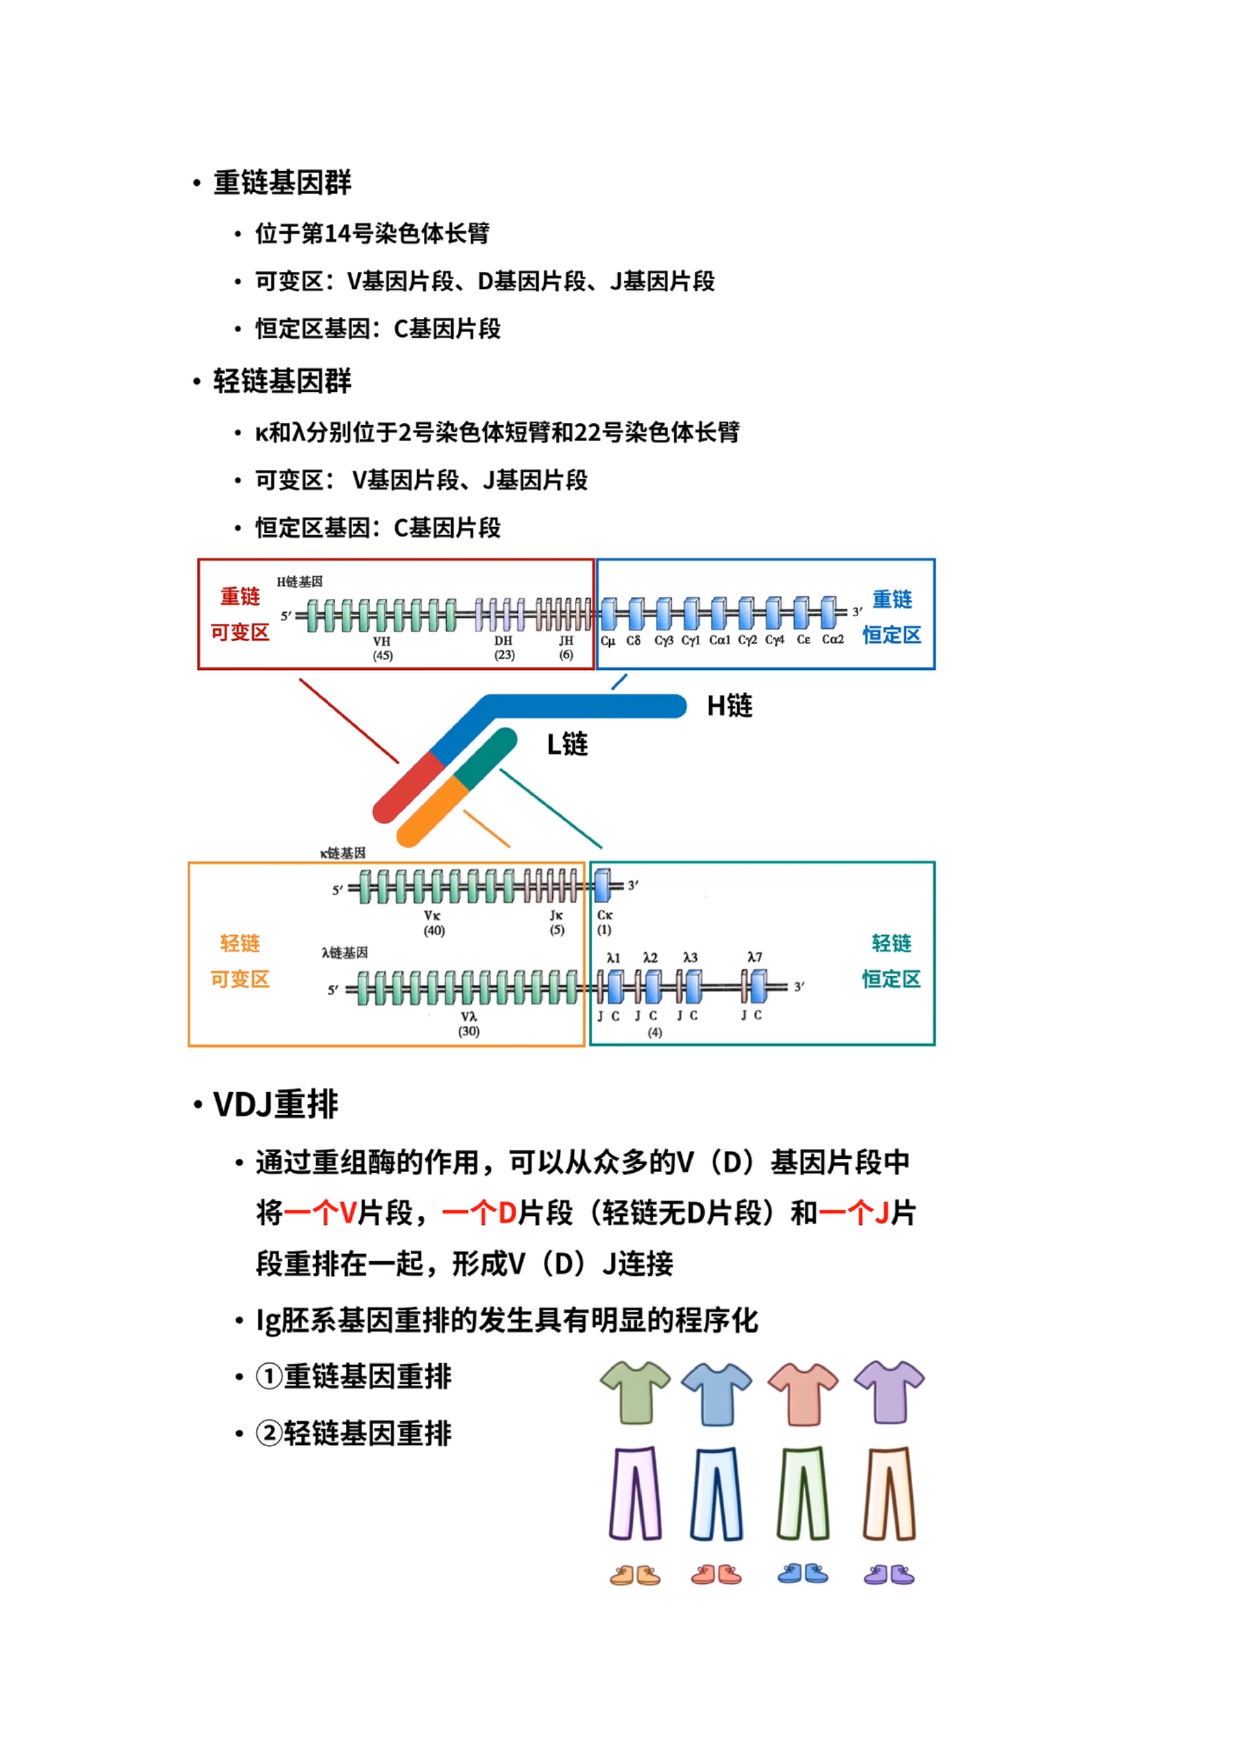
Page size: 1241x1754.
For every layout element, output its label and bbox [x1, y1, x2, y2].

picture [187, 1072, 944, 1591]
picture [187, 162, 761, 544]
picture [187, 552, 951, 1050]
